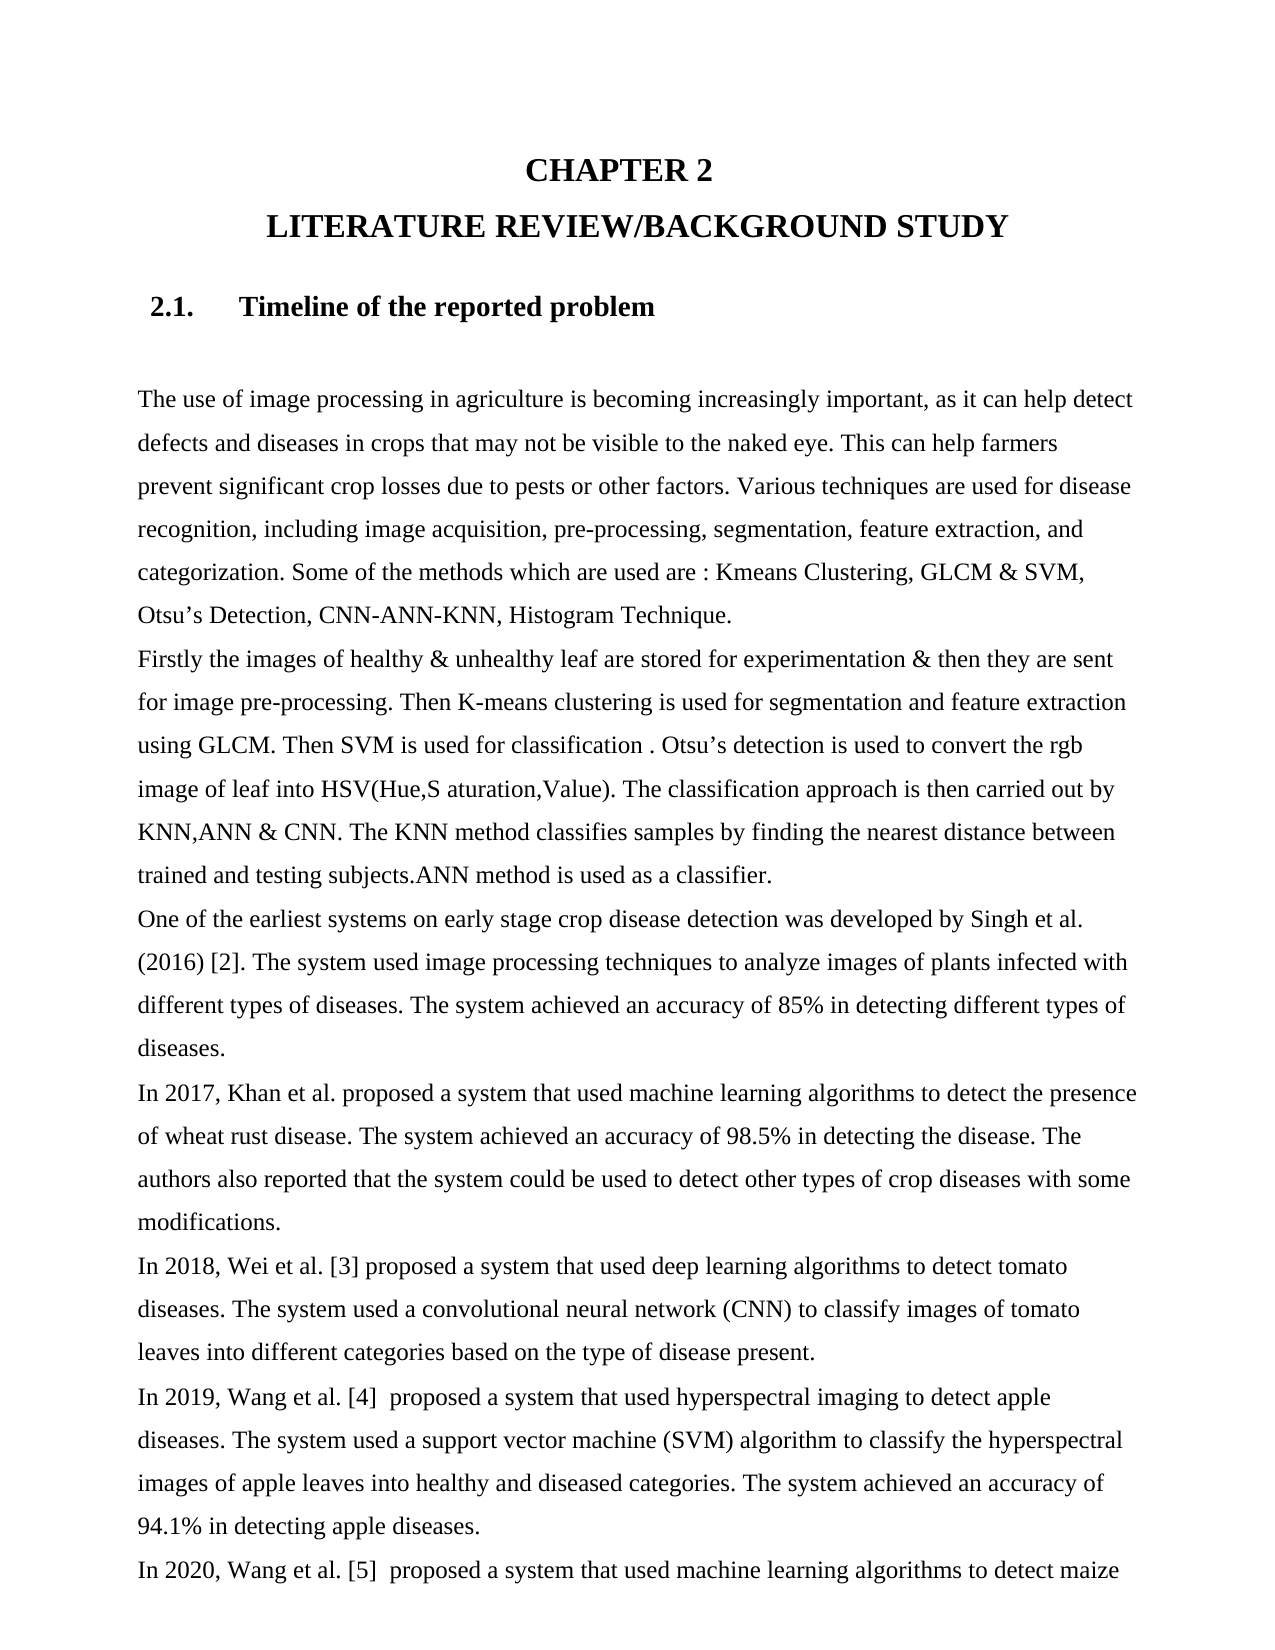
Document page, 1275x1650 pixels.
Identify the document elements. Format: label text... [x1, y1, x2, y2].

subtitle LITERATURE REVIEW/BACKGROUND STUDY [138, 207, 1137, 245]
text In 2017, Khan et al. proposed a system that used machine learning algorithms to detect the presence of wheat rust disease. The system achieved an accuracy of 98.5% in detecting the disease. The authors also reported that the system could be used to detect other types of crop diseases with some modifications. [137, 1078, 1137, 1236]
subtitle Timeline of the reported problem [150, 289, 1137, 323]
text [137, 1555, 1137, 1584]
text One of the earliest systems on early stage crop disease detection was developed by Singh et al. (2016) [2]. The system used image processing techniques to analyze images of plants infected with different types of diseases. The system achieved an accuracy of 85% in detecting different types of diseases. [137, 904, 1137, 1062]
text In 2019, Wang et al. [4] proposed a system that used hyperspectral imaging to detect apple diseases. The system used a support vector machine (SVM) algorithm to classify the hyperspectral images of apple leaves into healthy and diseased categories. The system achieved an accuracy of 94.1% in detecting apple diseases. [137, 1382, 1137, 1540]
text The use of image processing in agriculture is becoming increasingly important, as it can help detect defects and diseases in crops that may not be visible to the naked eye. This can help farmers prevent significant crop losses due to pests or other factors. Various techniques are used for disease recognition, including image acquisition, pre-processing, segmentation, feature extraction, and categorization. Some of the methods which are used are : Kmeans Clustering, GLCM & SVM, Otsu’s Detection, CNN-ANN-KNN, Histogram Technique. [137, 384, 1137, 629]
text In 2018, Wei et al. [3] proposed a system that used deep learning algorithms to detect tomato diseases. The system used a convolutional neural network (CNN) to classify images of tomato leaves into different categories based on the type of disease present. [137, 1251, 1137, 1366]
text Firstly the images of healthy & unhealthy leaf are stored for experimentation & then they are sent for image pre-processing. Then K-means clustering is used for segmentation and feature extraction using GLCM. Then SVM is used for classification . Otsu’s detection is used to convert the rgb image of leaf into HSV(Hue,S aturation,Value). The classification approach is then carried out by KNN,ANN & CNN. The KNN method classifies samples by finding the nearest distance between trained and testing subjects.ANN method is used as a classifier. [137, 644, 1137, 889]
